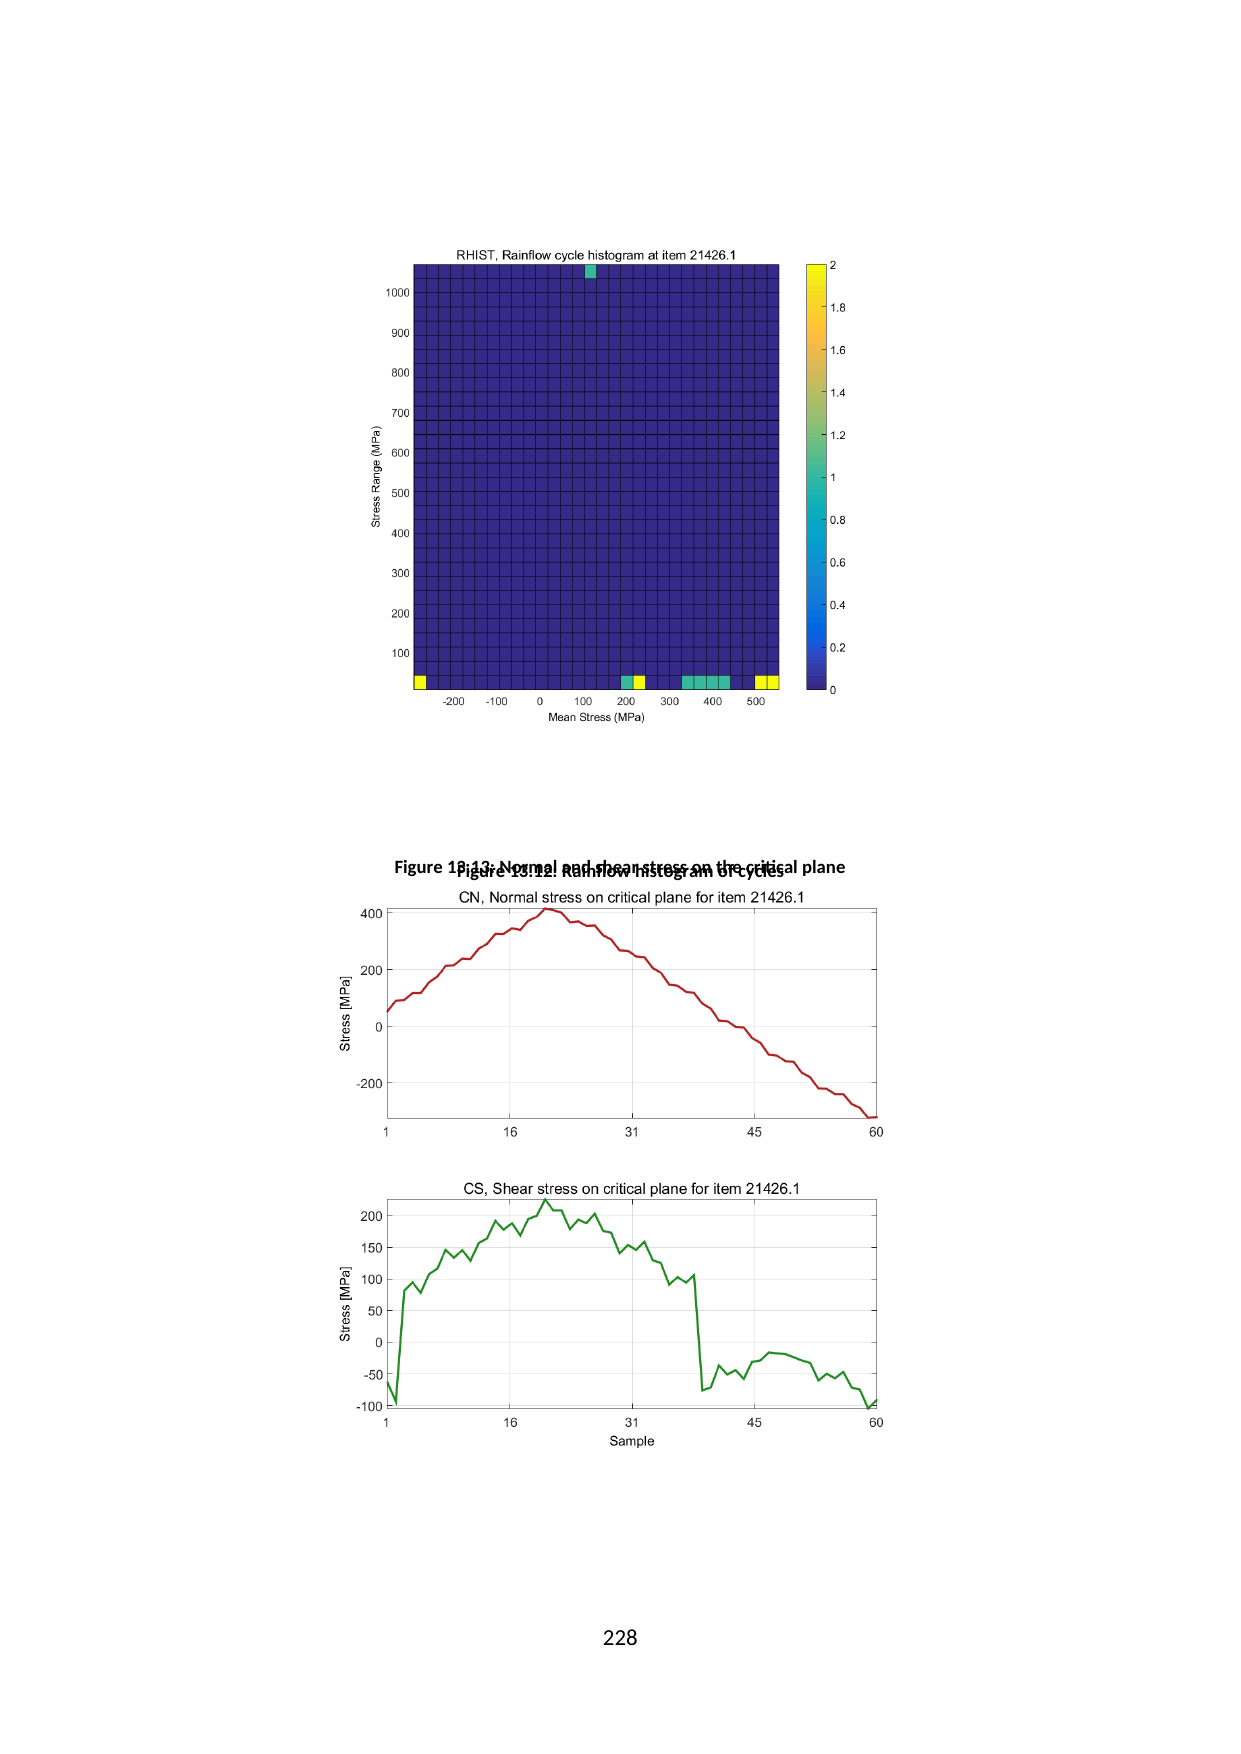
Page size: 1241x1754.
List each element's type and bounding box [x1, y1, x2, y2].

picture [725, 862, 767, 871]
picture [305, 862, 936, 1476]
picture [353, 225, 889, 747]
